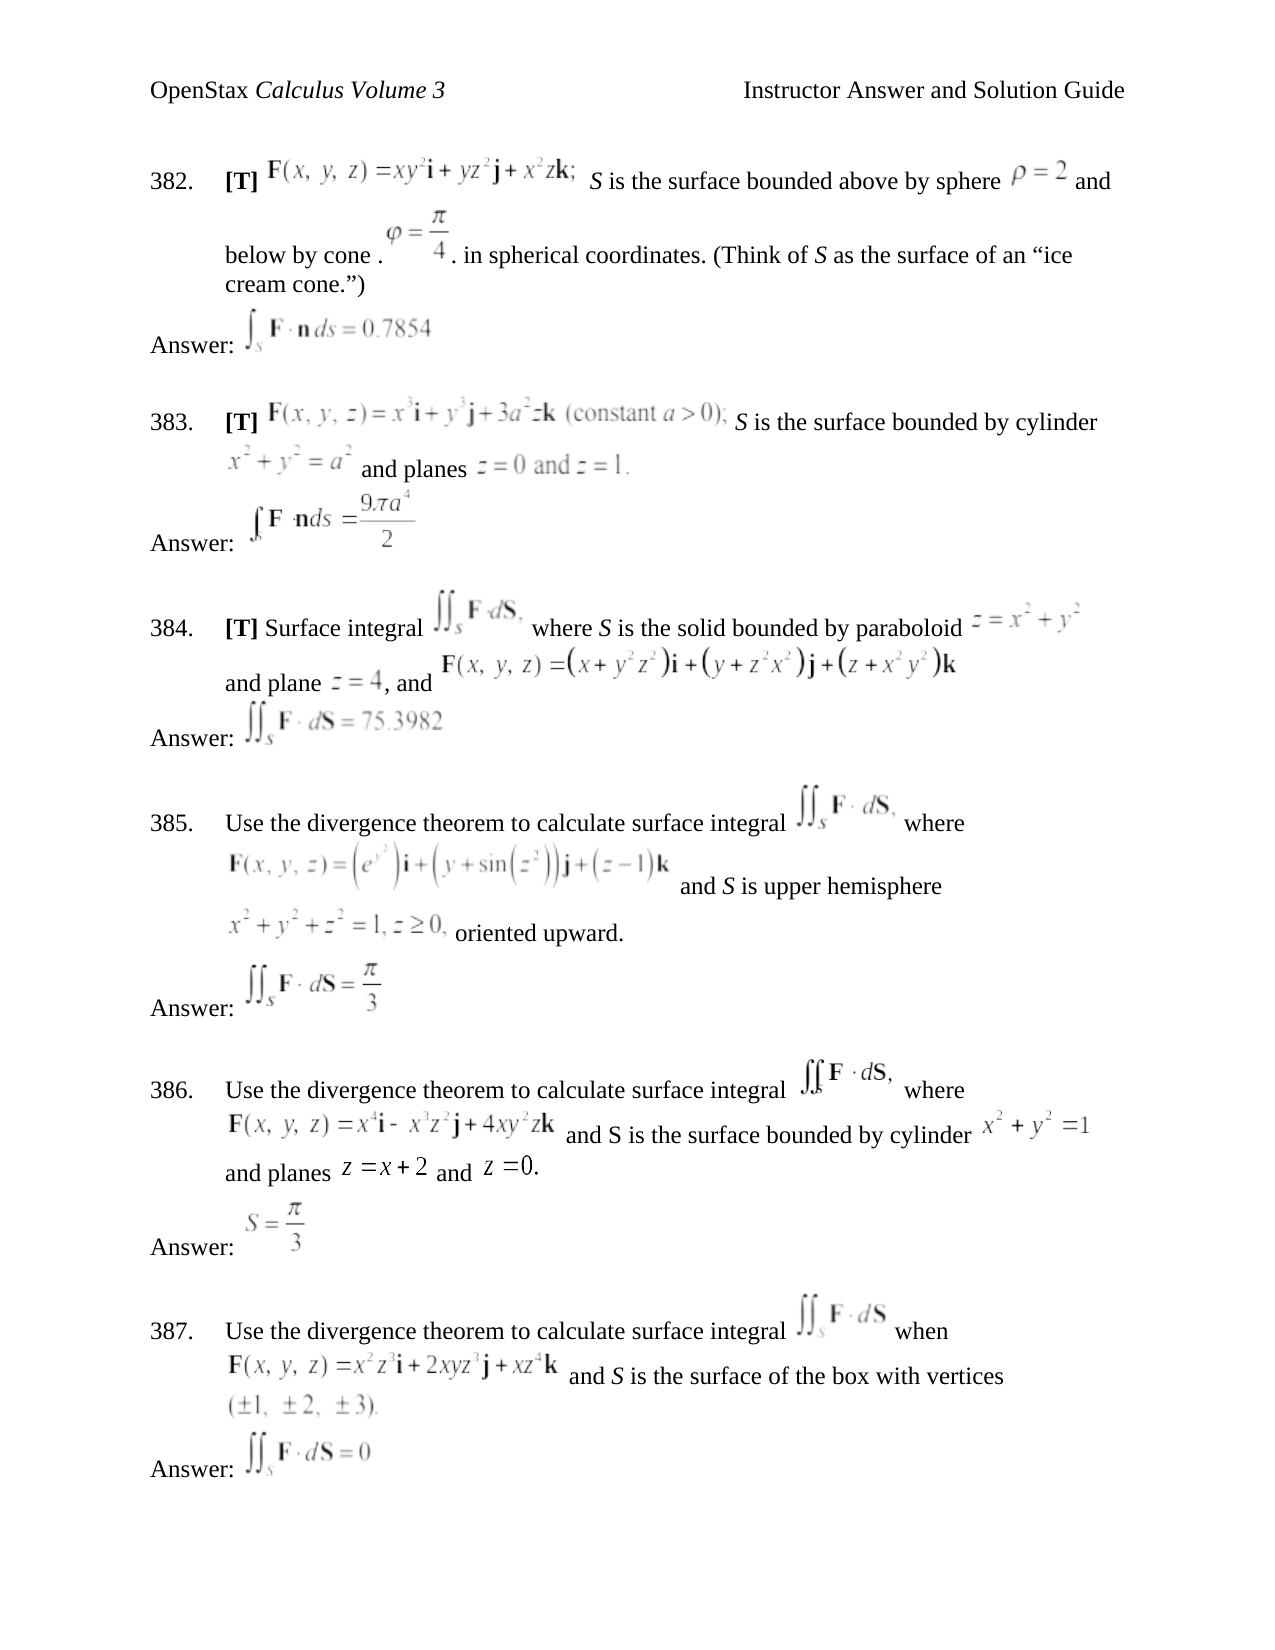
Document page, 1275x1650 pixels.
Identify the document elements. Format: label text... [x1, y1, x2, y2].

text Answer: [150, 483, 1125, 557]
list Use the divergence theorem to calculate surface integral where and S is upper hemisphere oriented upward. [150, 781, 1125, 947]
list Use the divergence theorem to calculate surface integral when and S is the surface of the box with vertices [150, 1289, 1125, 1428]
list [T] S is the surface bounded by cylinder and planes [150, 388, 1125, 483]
text Answer: [150, 297, 1125, 359]
list [T] S is the surface bounded above by sphere and below by cone .. in spherical coordinates. (Think of S as the surface of an “ice cream cone.”) [150, 150, 1125, 297]
list [T] Surface integral where S is the solid bounded by paraboloid and plane , and [150, 586, 1125, 697]
list Use the divergence theorem to calculate surface integral where and S is the surface bounded by cylinder and planes and [150, 1050, 1125, 1187]
text Answer: [150, 697, 1125, 752]
text Answer: [150, 1187, 1125, 1261]
text Answer: [150, 947, 1125, 1021]
text Answer: [150, 1428, 1125, 1483]
